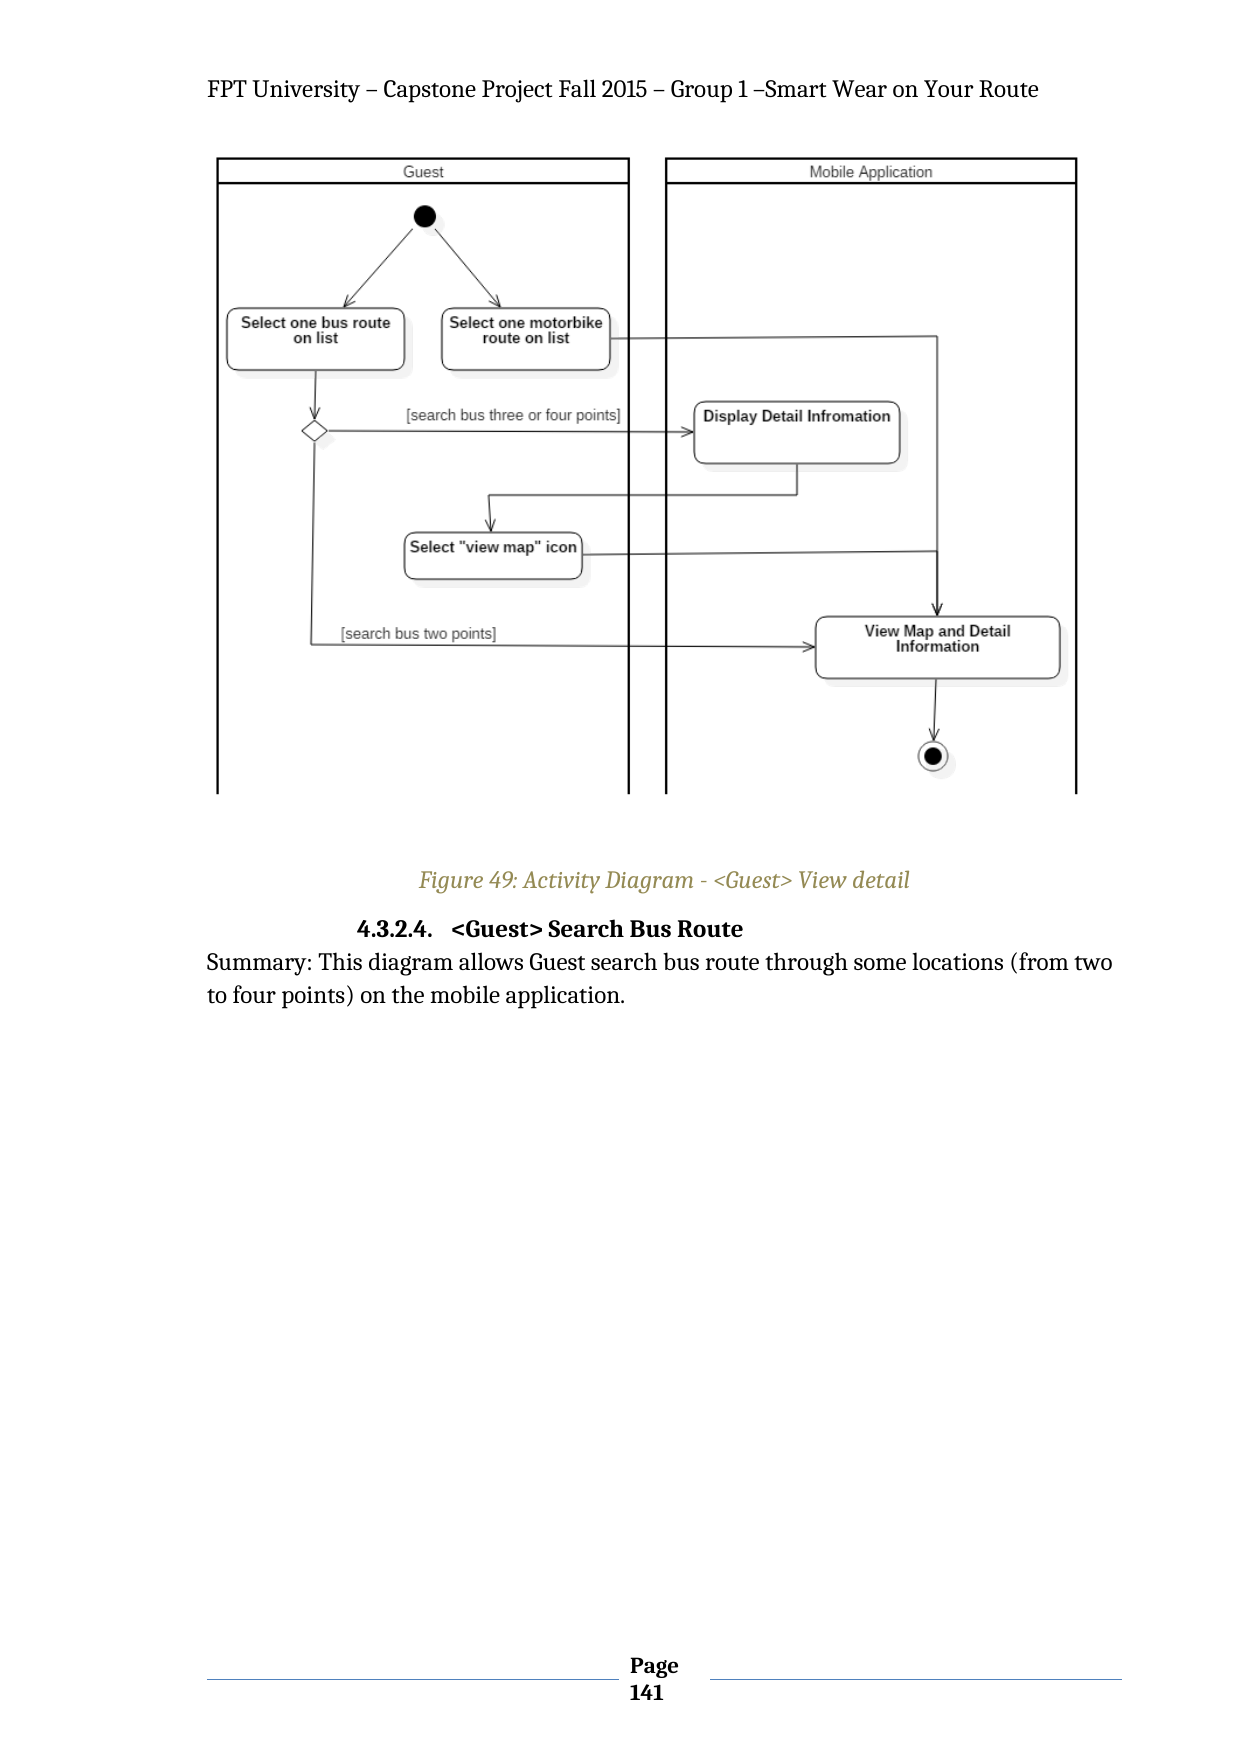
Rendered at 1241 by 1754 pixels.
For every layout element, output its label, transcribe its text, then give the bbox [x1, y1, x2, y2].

subtitle <Guest> Search Bus Route [357, 915, 1122, 944]
text Figure 49: Activity Diagram - <Guest> View detail [207, 866, 1122, 894]
picture [206, 147, 1123, 841]
text Summary: This diagram allows Guest search bus route through some locations (from two to four points) on the mobile application. [207, 948, 1122, 1010]
